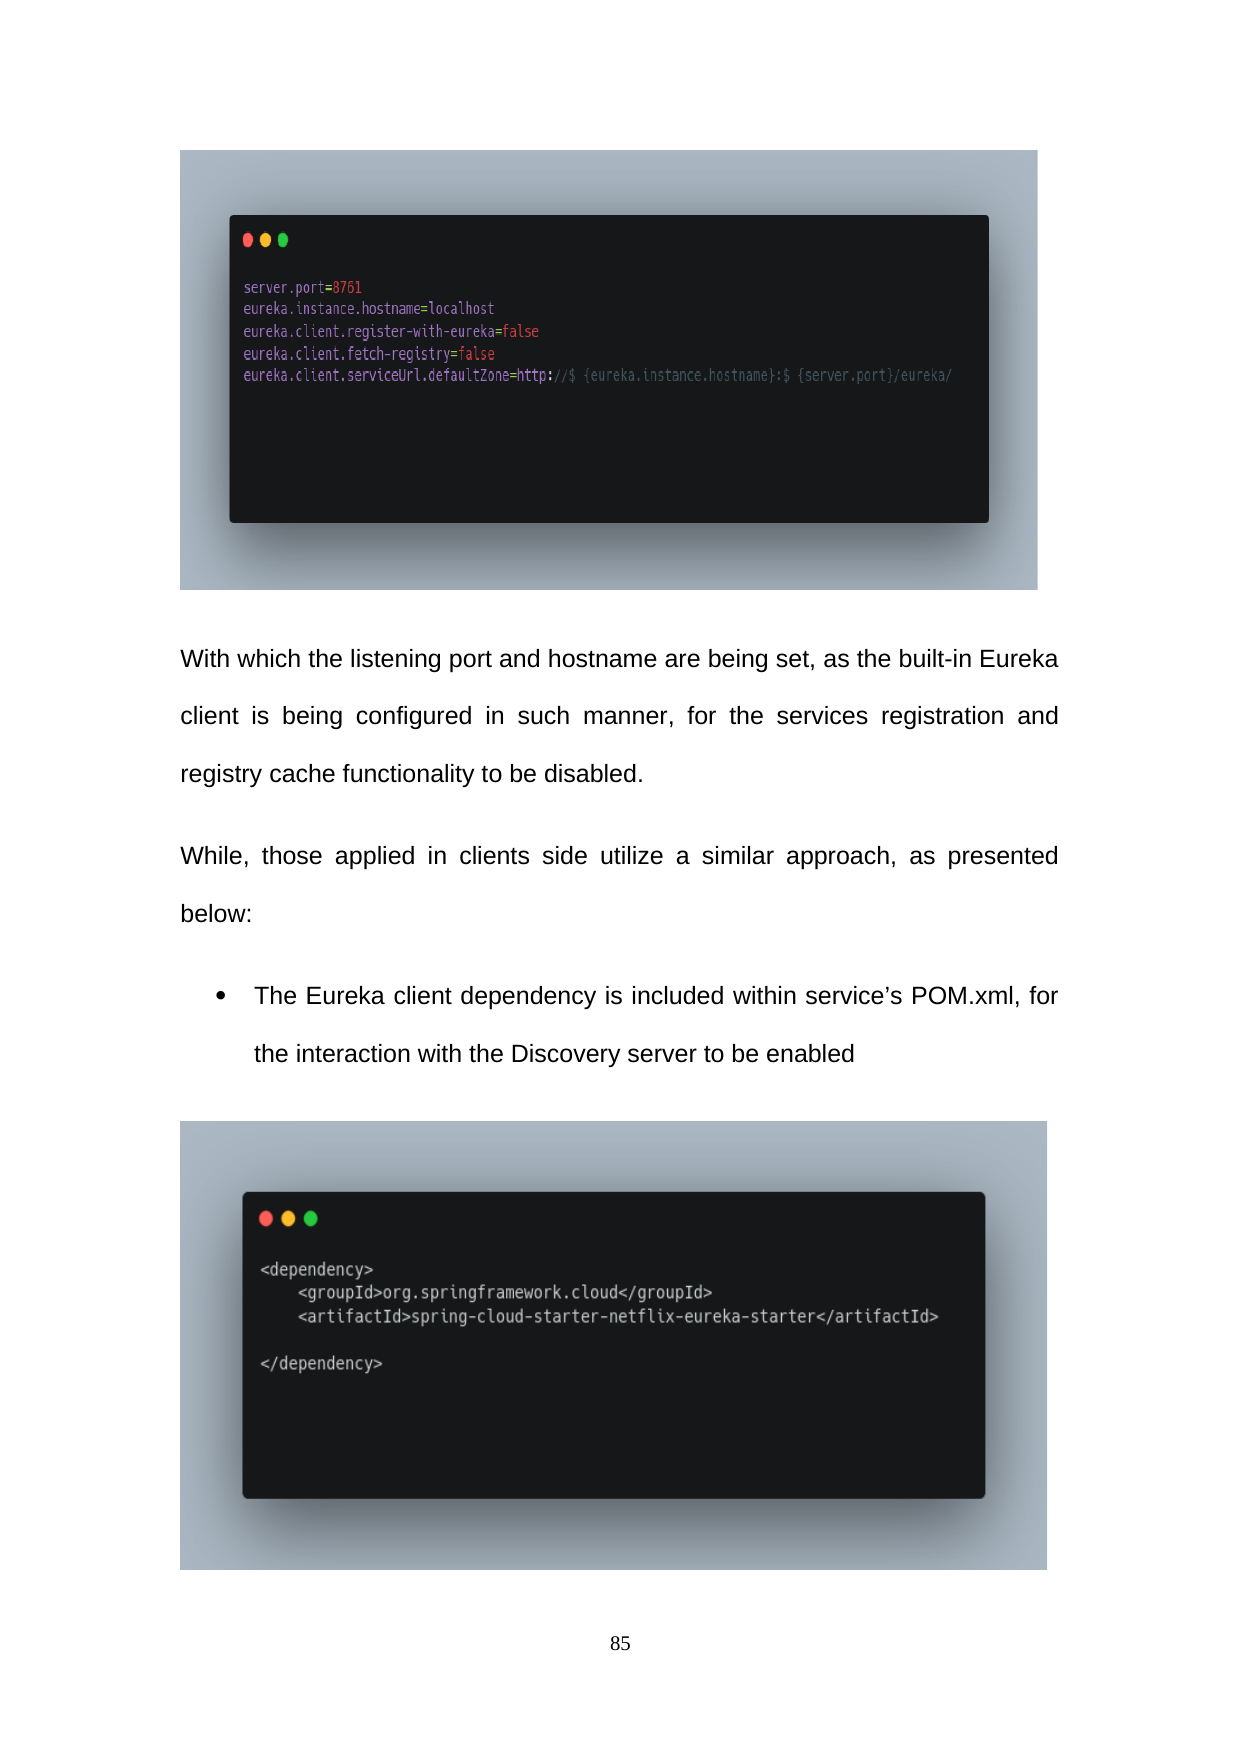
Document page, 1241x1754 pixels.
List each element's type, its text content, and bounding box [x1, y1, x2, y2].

list The Eureka client dependency is included within service’s POM.xml, for the interaction with the Discovery server to be enabled [216, 981, 1060, 1067]
picture [180, 1121, 1048, 1570]
text While, those applied in clients side utilize a similar approach, as presented below: [180, 841, 1060, 927]
picture [180, 150, 1038, 590]
text With which the listening port and hostname are being set, as the built-in Eureka client is being configured in such manner, for the services registration and registry cache functionality to be disabled. [180, 644, 1060, 787]
